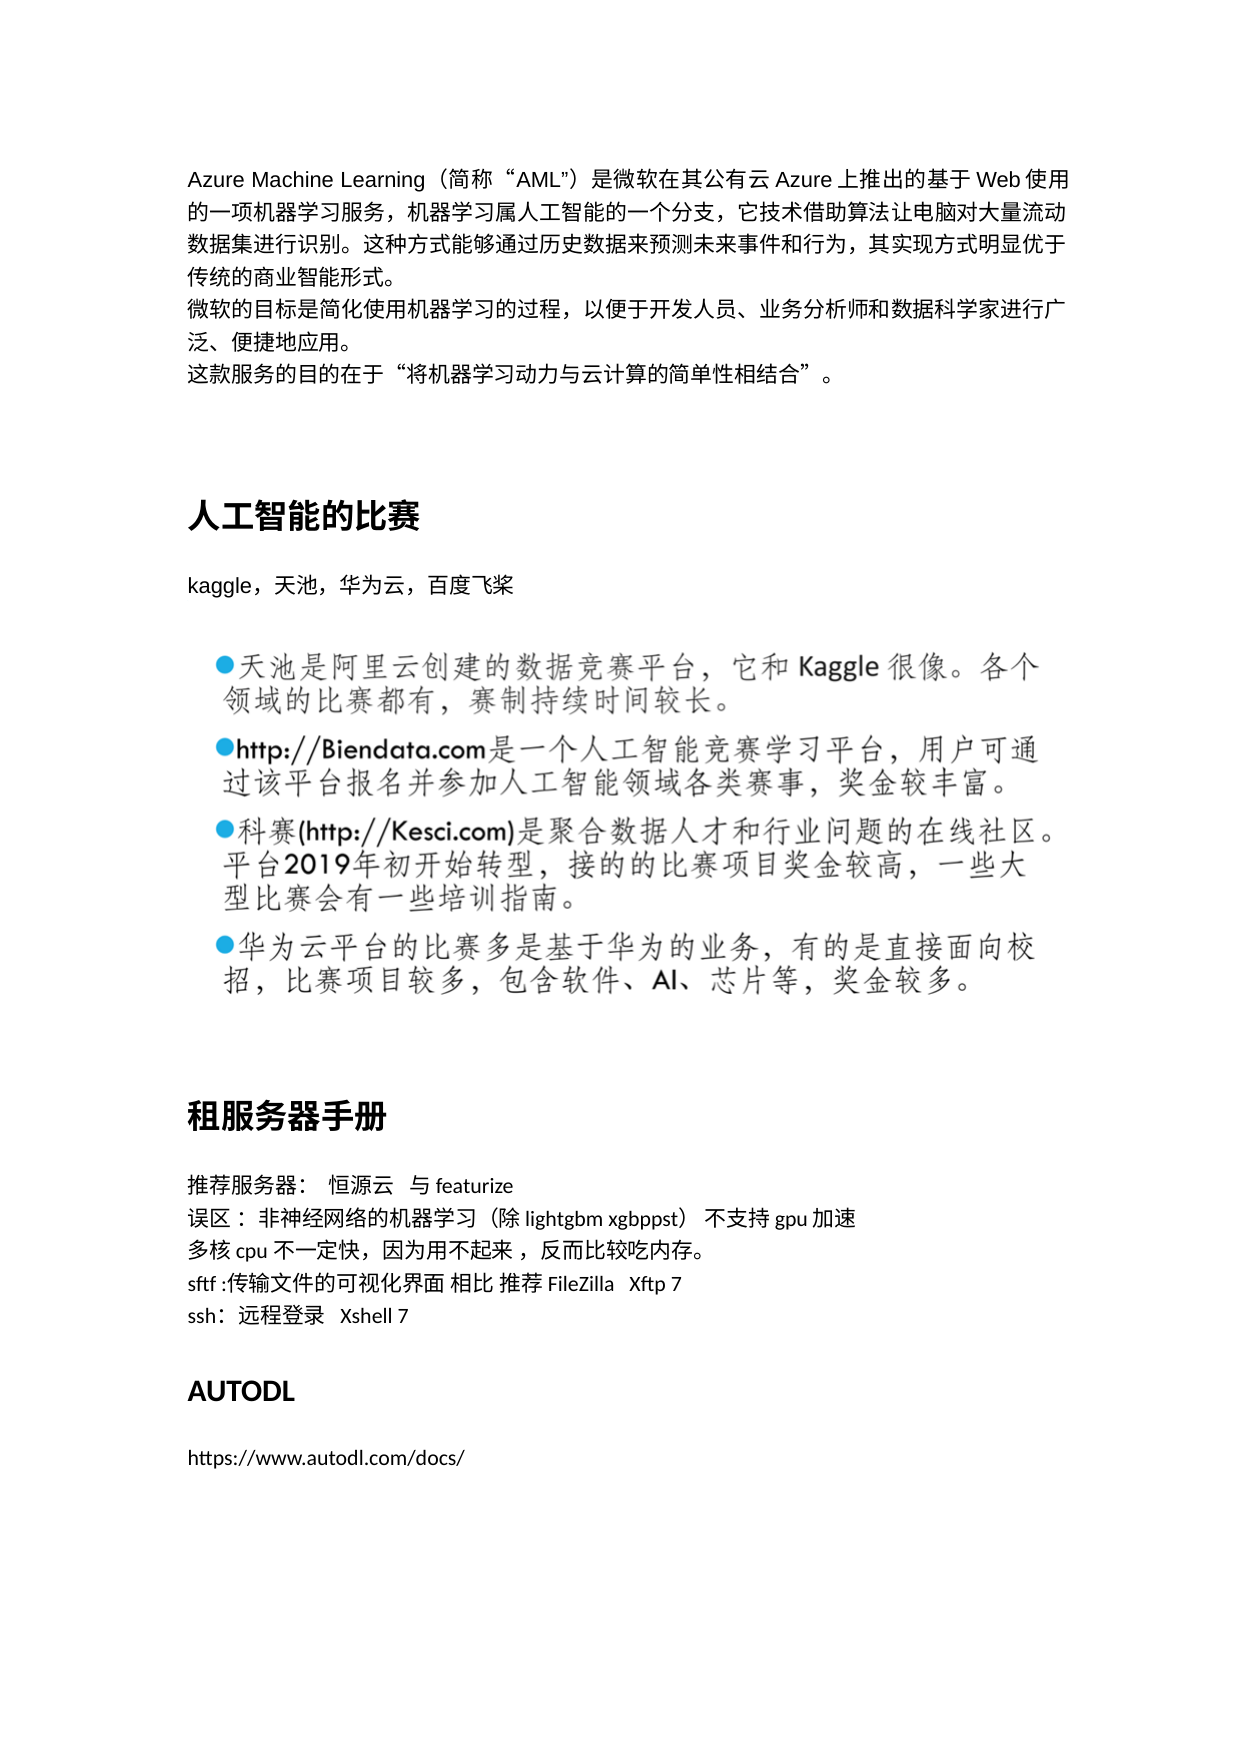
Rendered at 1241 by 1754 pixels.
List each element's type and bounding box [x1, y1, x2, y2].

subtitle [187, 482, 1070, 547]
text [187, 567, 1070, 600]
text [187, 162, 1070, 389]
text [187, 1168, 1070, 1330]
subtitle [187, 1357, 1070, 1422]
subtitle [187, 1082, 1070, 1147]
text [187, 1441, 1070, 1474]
picture [187, 600, 1053, 1000]
